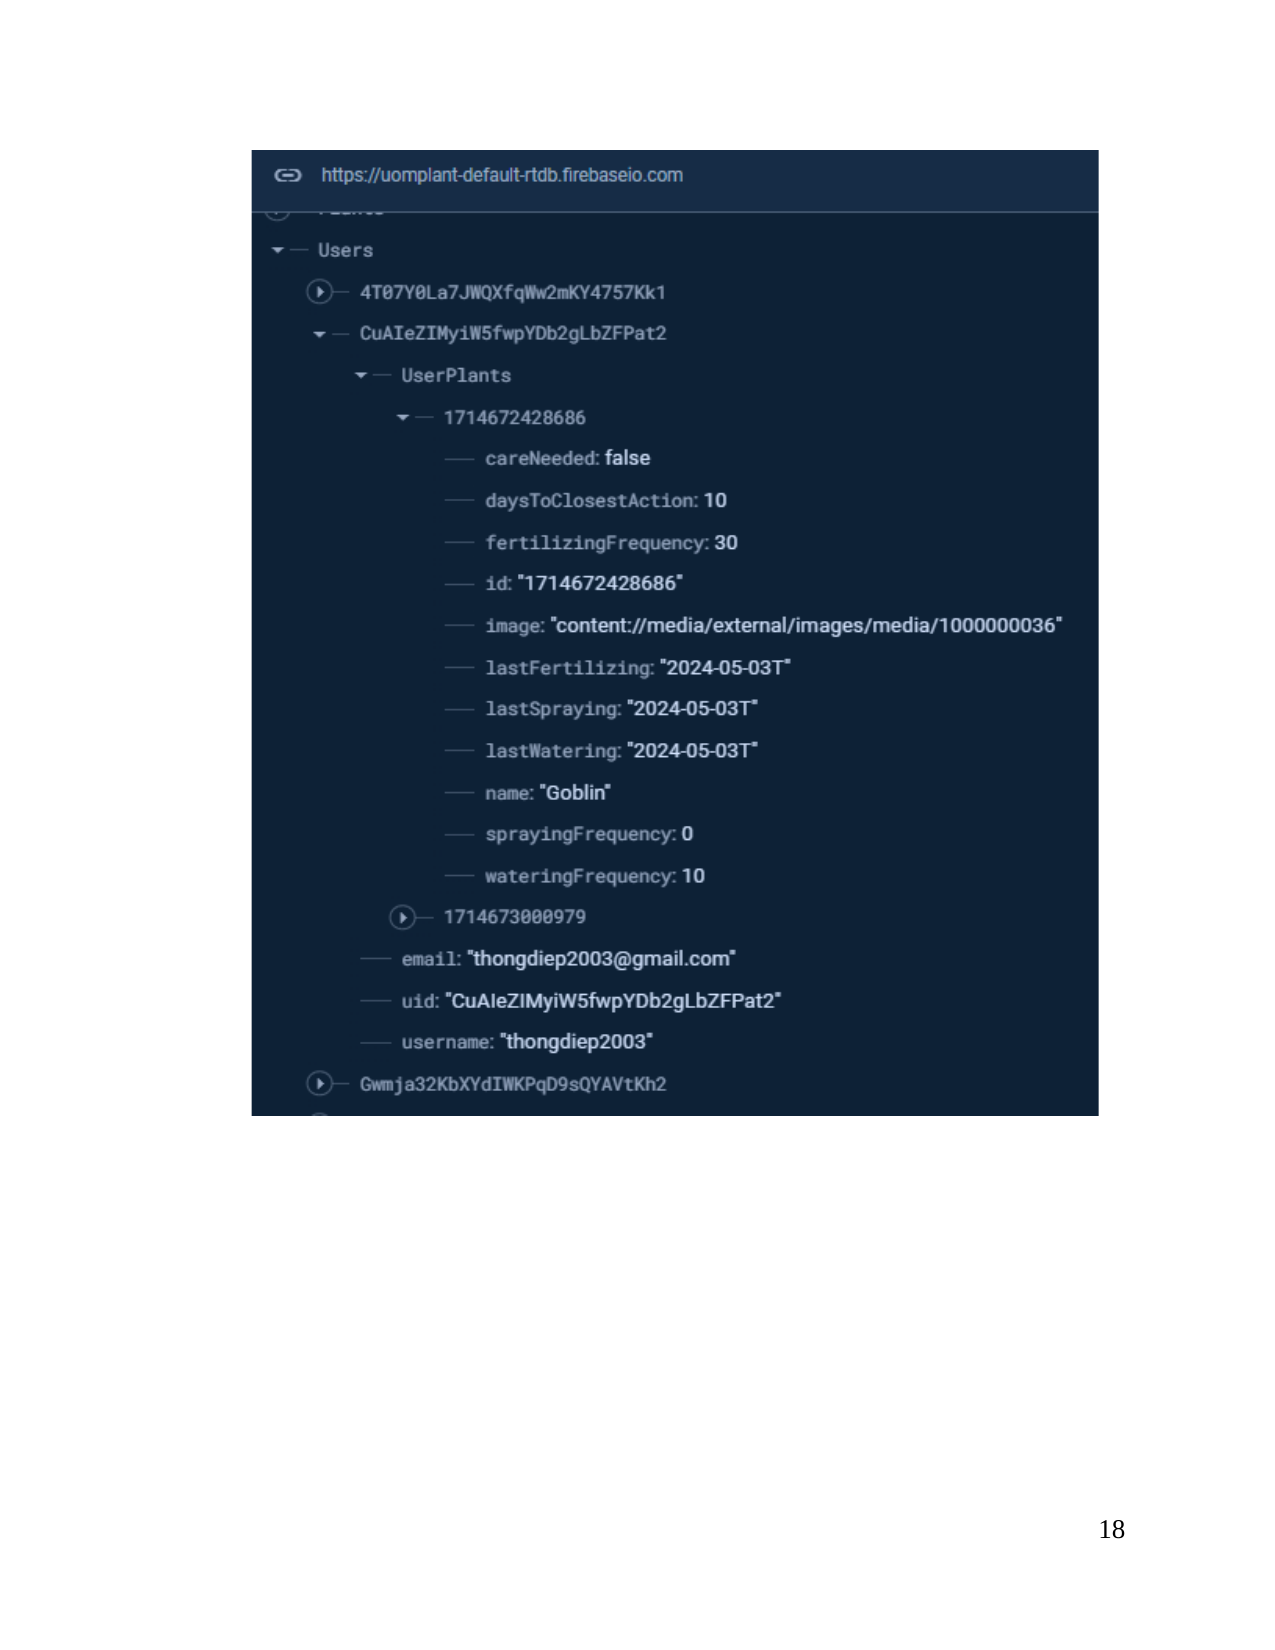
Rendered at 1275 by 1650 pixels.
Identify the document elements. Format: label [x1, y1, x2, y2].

picture [251, 150, 1099, 1116]
